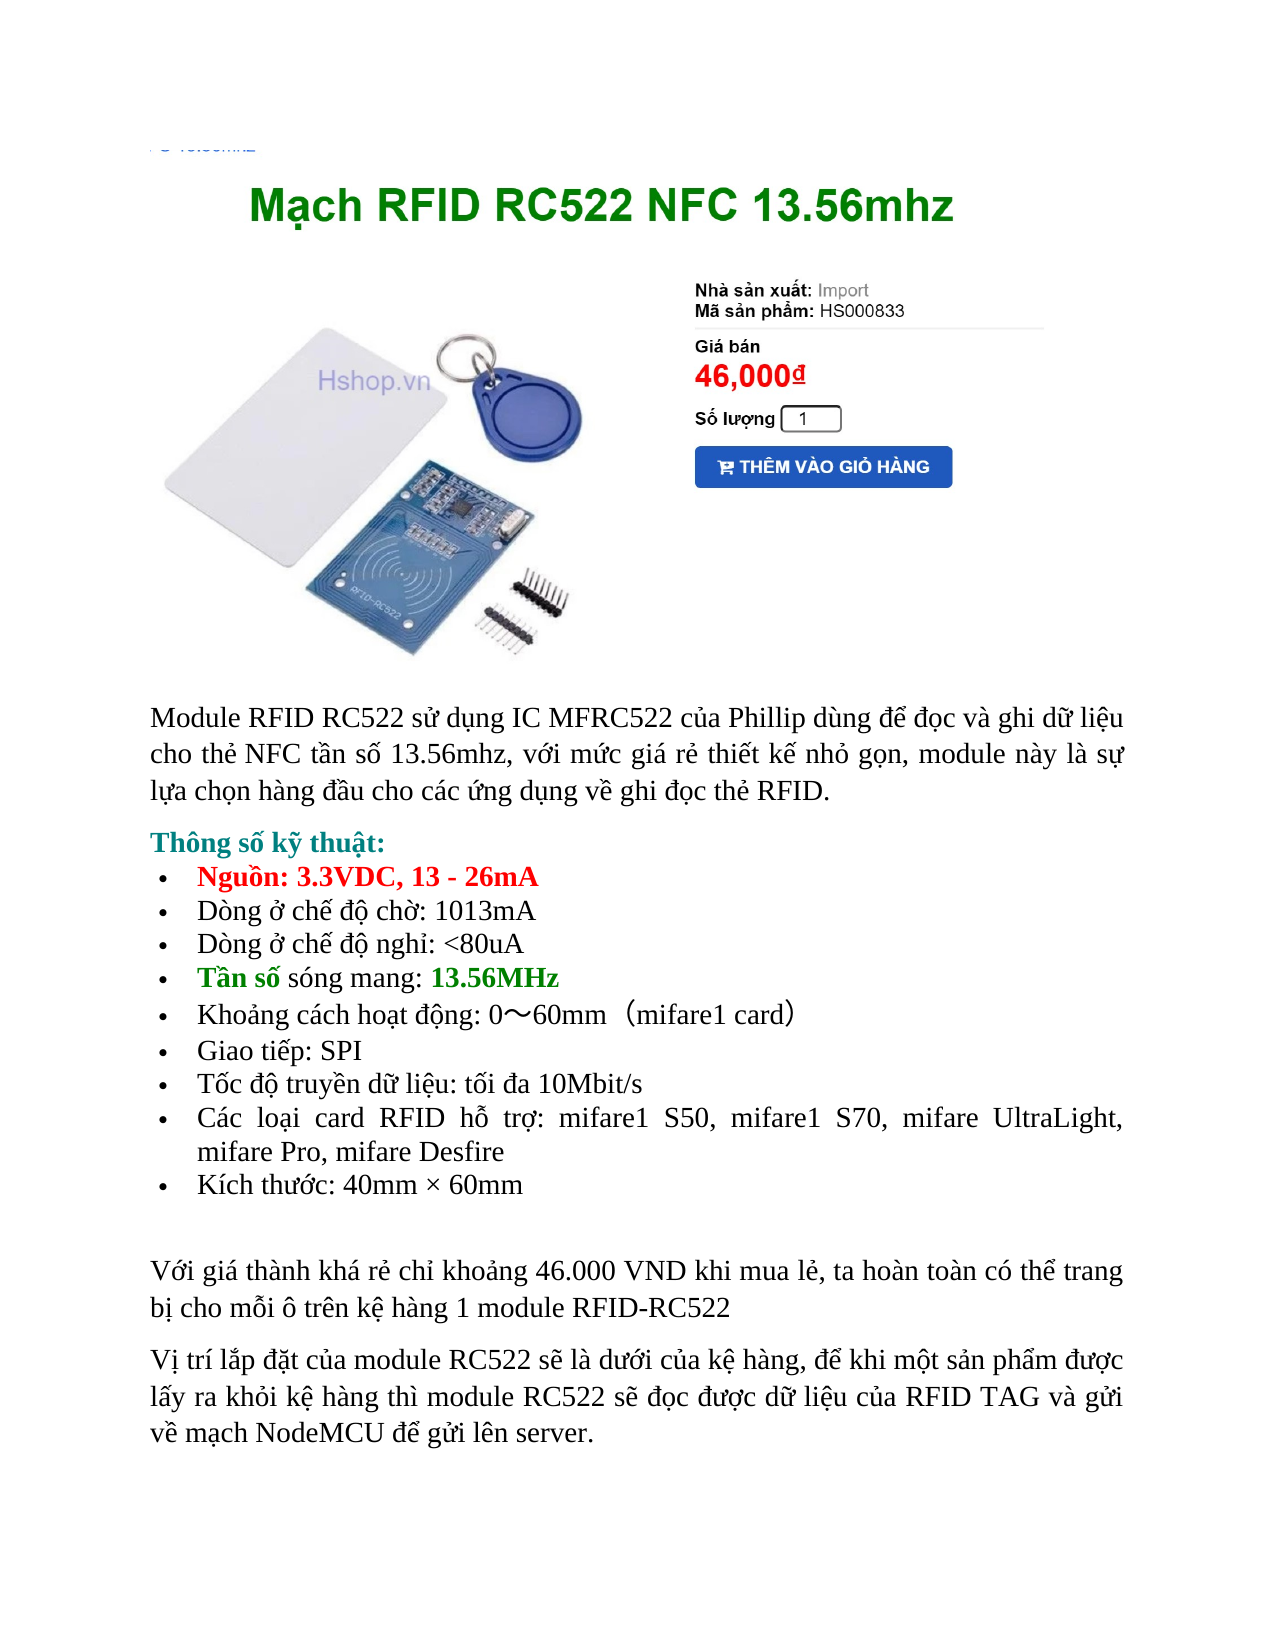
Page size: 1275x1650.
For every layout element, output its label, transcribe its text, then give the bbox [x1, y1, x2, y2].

list Dòng ở chế độ chờ: 1013mA [159, 893, 1125, 926]
list Các loại card RFID hỗ trợ: mifare1 S50, mifare1 S70, mifare UltraLight, mifare Pro, mifare Desfire [159, 1100, 1125, 1167]
list Giao tiếp: SPI [159, 1033, 1125, 1067]
text Thông số kỹ thuật: [150, 826, 1125, 859]
text Với giá thành khá rẻ chỉ khoảng 46.000 VND khi mua lẻ, ta hoàn toàn có thể trang bị cho mỗi ô trên kệ hàng 1 module RFID-RC522 [150, 1253, 1125, 1323]
list Nguồn: 3.3VDC, 13 - 26mA [159, 859, 1125, 893]
list Tần số sóng mang: 13.56MHz [159, 960, 1125, 993]
list Khoảng cách hoạt động: 0～60mm（mifare1 card） [159, 993, 1125, 1033]
list Tốc độ truyền dữ liệu: tối đa 10Mbit/s [159, 1067, 1125, 1100]
list Dòng ở chế độ nghỉ: <80uA [159, 926, 1125, 960]
text Module RFID RC522 sử dụng IC MFRC522 của Phillip dùng để đọc và ghi dữ liệu cho thẻ NFC tần số 13.56mhz, với mức giá rẻ thiết kế nhỏ gọn, module này là sự lựa chọn hàng đầu cho các ứng dụng về ghi đọc thẻ RFID. [150, 770, 1125, 806]
picture [150, 150, 1125, 682]
list Kích thước: 40mm × 60mm [159, 1167, 1125, 1201]
text Vị trí lắp đặt của module RC522 sẽ là dưới của kệ hàng, để khi một sản phẩm được lấy ra khỏi kệ hàng thì module RC522 sẽ đọc được dữ liệu của RFID TAG và gửi về mạch NodeMCU để gửi lên server. [150, 1342, 1125, 1448]
